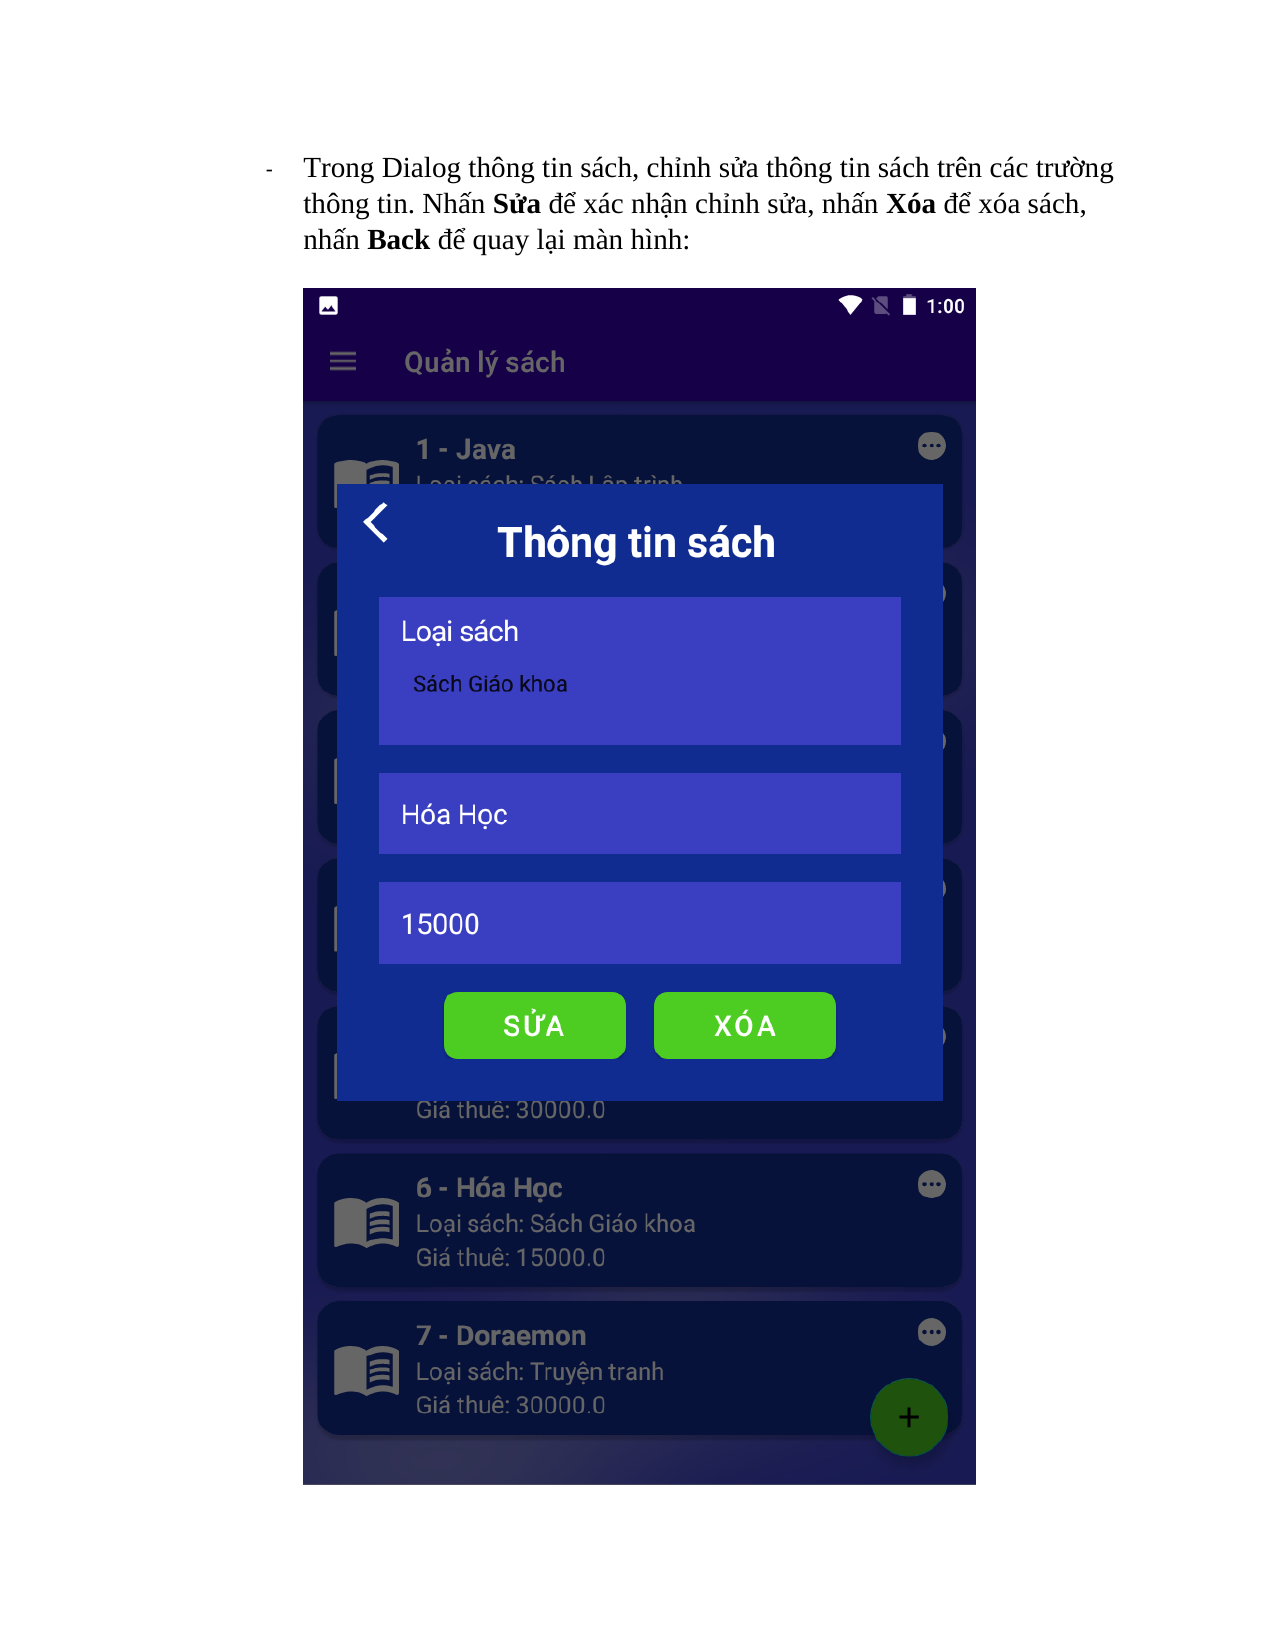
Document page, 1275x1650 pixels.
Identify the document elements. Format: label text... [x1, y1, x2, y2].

list Trong Dialog thông tin sách, chỉnh sửa thông tin sách trên các trường thông tin. Nhấn Sửa để xác nhận chỉnh sửa, nhấn Xóa để xóa sách, nhấn Back để quay lại màn hình: [266, 150, 1125, 286]
picture [303, 288, 976, 1485]
